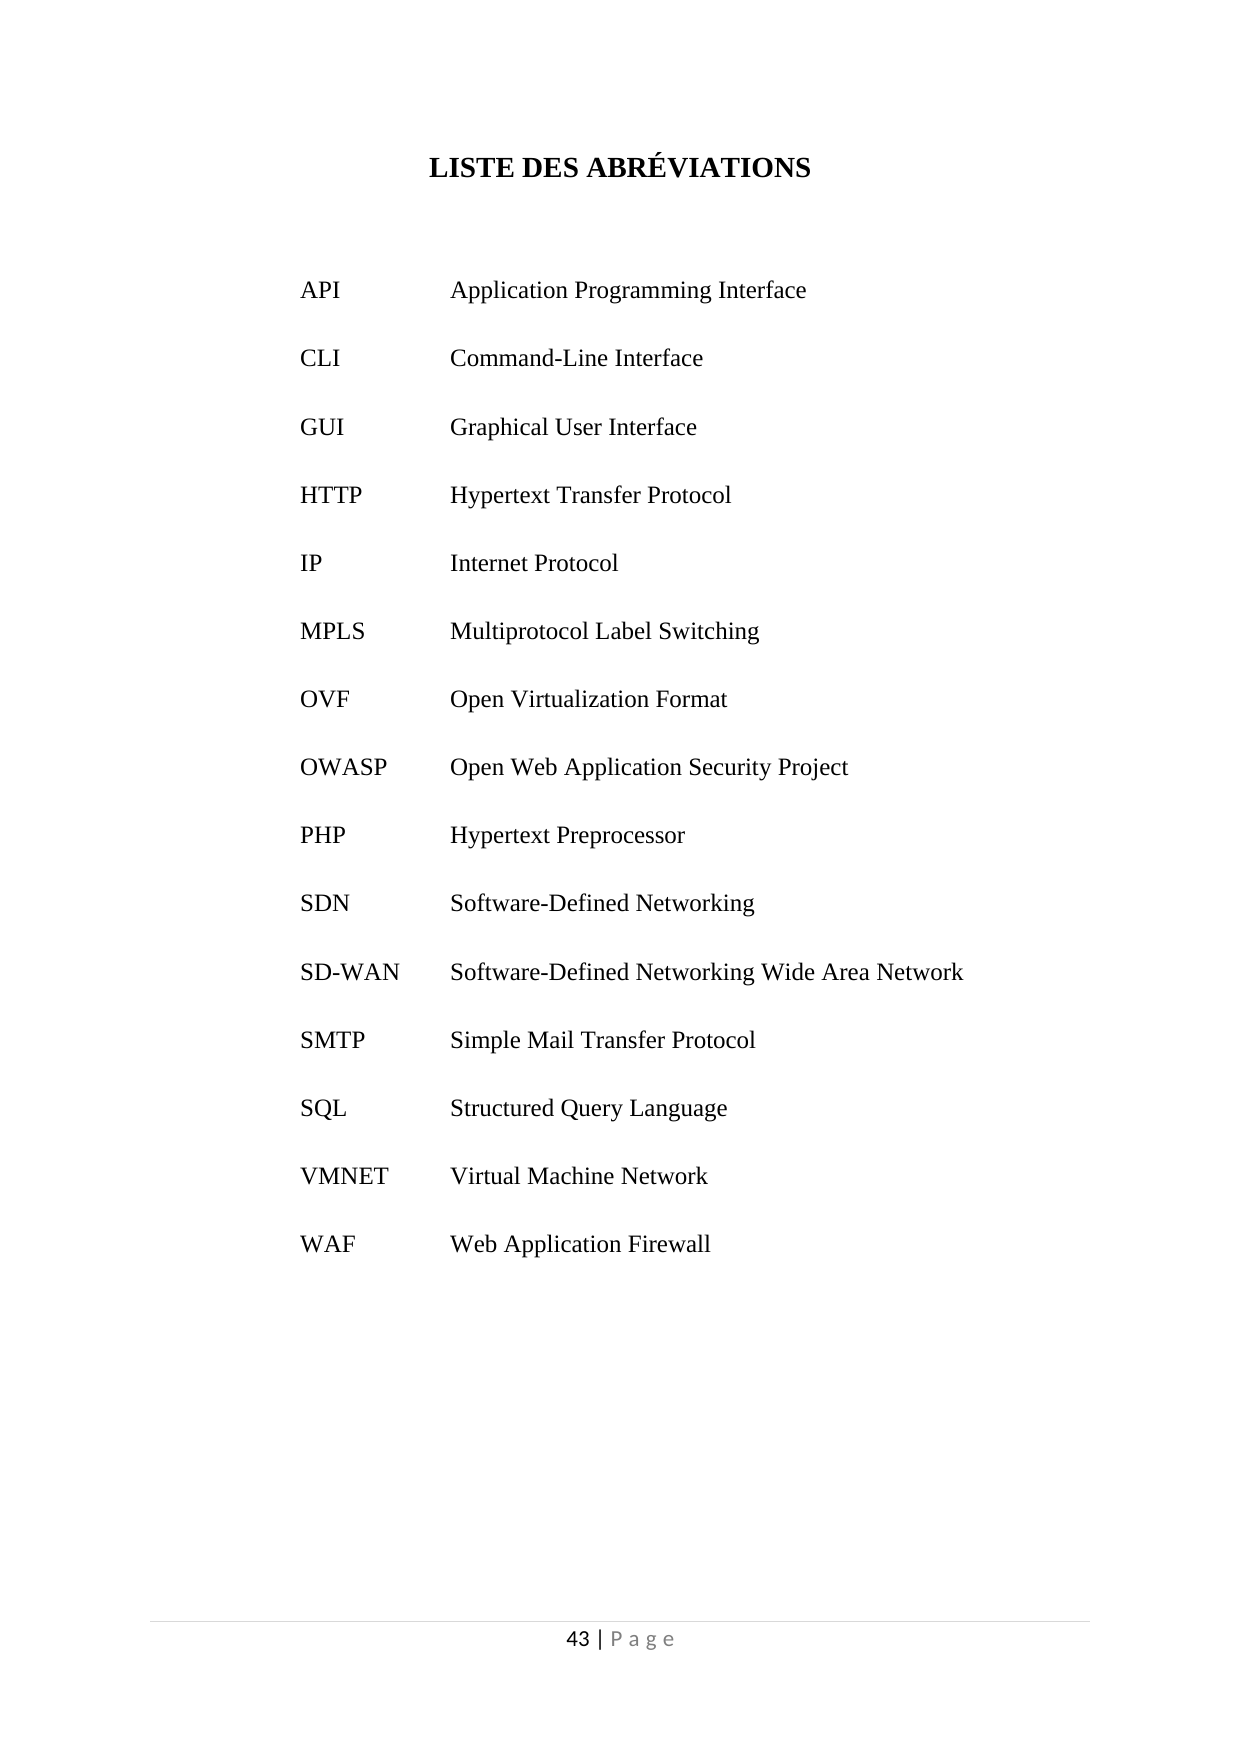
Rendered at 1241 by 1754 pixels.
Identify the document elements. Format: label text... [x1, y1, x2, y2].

text HTTP Hypertext Transfer Protocol [150, 480, 1090, 508]
text Liste des AbrÉviationS [150, 150, 1090, 183]
text SDN Software-Defined Networking [150, 888, 1090, 917]
text GUI Graphical User Interface [150, 412, 1090, 440]
text OWASP Open Web Application Security Project [150, 752, 1090, 781]
text API Application Programming Interface [150, 275, 1090, 304]
text SD-WAN Software-Defined Networking Wide Area Network [150, 957, 1090, 985]
text PHP Hypertext Preprocessor [150, 820, 1090, 849]
text SQL Structured Query Language [150, 1093, 1090, 1122]
text CLI Command-Line Interface [150, 343, 1090, 372]
text OVF Open Virtualization Format [150, 684, 1090, 713]
text SMTP Simple Mail Transfer Protocol [150, 1025, 1090, 1053]
text MPLS Multiprotocol Label Switching [225, 616, 1090, 645]
text WAF Web Application Firewall [150, 1229, 1090, 1258]
text IP Internet Protocol [150, 548, 1090, 577]
text VMNET Virtual Machine Network [150, 1161, 1090, 1190]
